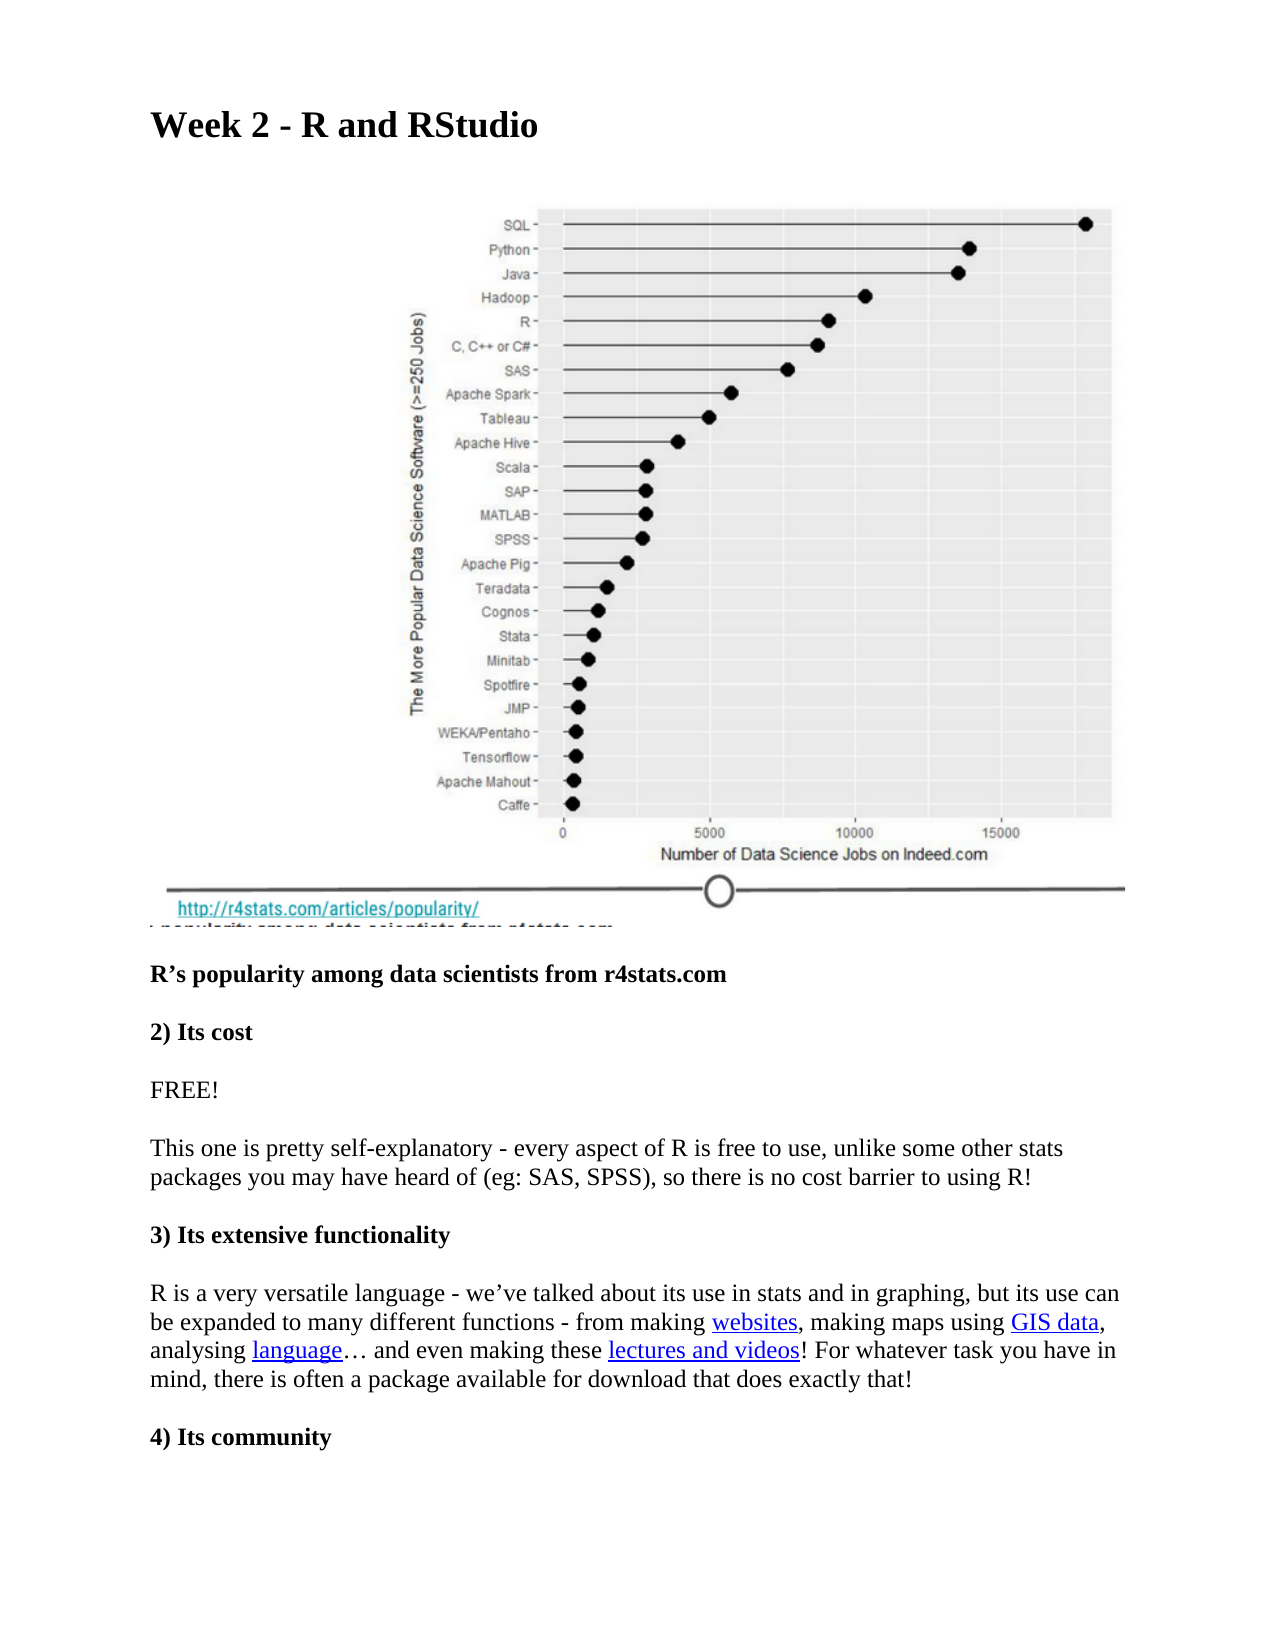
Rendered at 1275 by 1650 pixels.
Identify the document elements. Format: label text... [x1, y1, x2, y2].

text FREE! [150, 1075, 1125, 1104]
text This one is pretty self-explanatory - every aspect of R is free to use, unlike some other stats packages you may have heard of (eg: SAS, SPSS), so there is no cost barrier to using R! [150, 1133, 1125, 1191]
text R is a very versatile language - we’ve talked about its use in stats and in graphing, but its use can be expanded to many different functions - from making websites, making maps using GIS data, analysing language… and even making these lectures and videos! For whatever task you have in mind, there is often a package available for download that does exactly that! [150, 1278, 1125, 1393]
picture [150, 203, 1125, 927]
text R’s popularity among data scientists from r4stats.com [150, 959, 1125, 988]
text 4) Its community [150, 1422, 1125, 1451]
text 3) Its extensive functionality [150, 1220, 1125, 1249]
text 2) Its cost [150, 1017, 1125, 1046]
